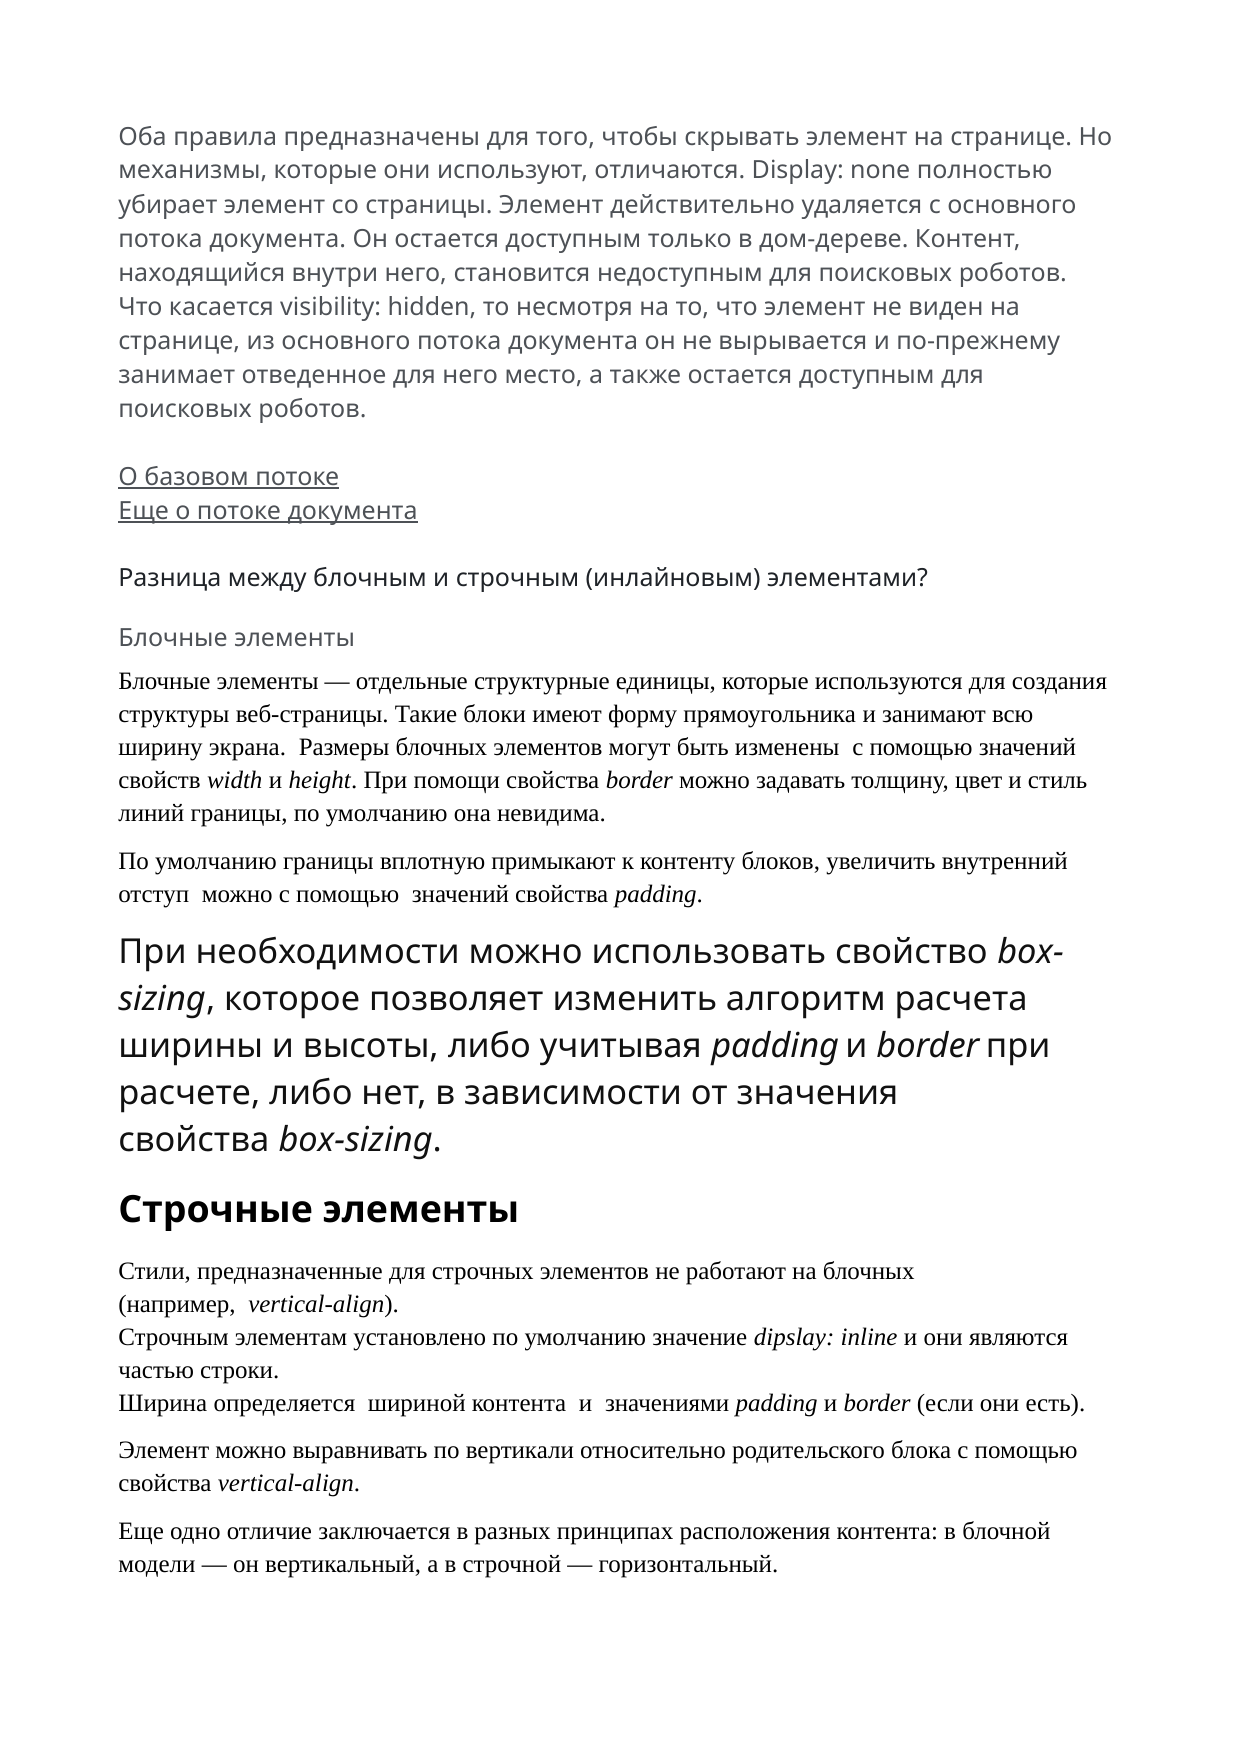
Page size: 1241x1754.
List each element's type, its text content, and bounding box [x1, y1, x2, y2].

text Оба правила предназначены для того, чтобы скрывать элемент на странице. Но механизмы, которые они используют, отличаются. Display: none полностью убирает элемент со страницы. Элемент действительно удаляется с основного потока документа. Он остается доступным только в дом-дереве. Контент, находящийся внутри него, становится недоступным для поисковых роботов. [118, 118, 1122, 288]
subtitle Строчные элементы [118, 1182, 1122, 1233]
text При необходимости можно использовать свойство box-sizing, которое позволяет изменить алгоритм расчета ширины и высоты, либо учитывая padding и border при расчете, либо нет, в зависимости от значения свойства box-sizing. [118, 927, 1122, 1161]
text Что касается visibility: hidden, то несмотря на то, что элемент не виден на странице, из основного потока документа он не вырывается и по-прежнему занимает отведенное для него место, а также остается доступным для поисковых роботов. [118, 288, 1122, 425]
text Элемент можно выравнивать по вертикали относительно родительского блока с помощью свойства vertical-align. [118, 1435, 1122, 1497]
subtitle Блочные элементы [118, 620, 1122, 654]
text Стили, предназначенные для строчных элементов не работают на блочных (например, vertical-align). [118, 1256, 1122, 1317]
text Блочные элементы — отдельные структурные единицы, которые используются для создания структуры веб-страницы. Такие блоки имеют форму прямоугольника и занимают всю ширину экрана. Размеры блочных элементов могут быть изменены с помощью значений свойств width и height. При помощи свойства border можно задавать толщину, цвет и стиль линий границы, по умолчанию она невидима. [118, 666, 1122, 827]
text По умолчанию границы вплотную примыкают к контенту блоков, увеличить внутренний отступ можно с помощью значений свойства padding. [118, 846, 1122, 908]
text О базовом потоке [118, 458, 1122, 492]
text Ширина определяется шириной контента и значениями padding и border (если они есть). [118, 1388, 1122, 1417]
text Еще одно отличие заключается в разных принципах расположения контента: в блочной модели — он вертикальный, а в строчной — горизонтальный. [118, 1516, 1122, 1578]
text Строчным элементам установлено по умолчанию значение dipslay: inline и они являются частью строки. [118, 1322, 1122, 1383]
text Разница между блочным и строчным (инлайновым) элементами? [118, 560, 1122, 594]
text Еще о потоке документа [118, 492, 1122, 526]
